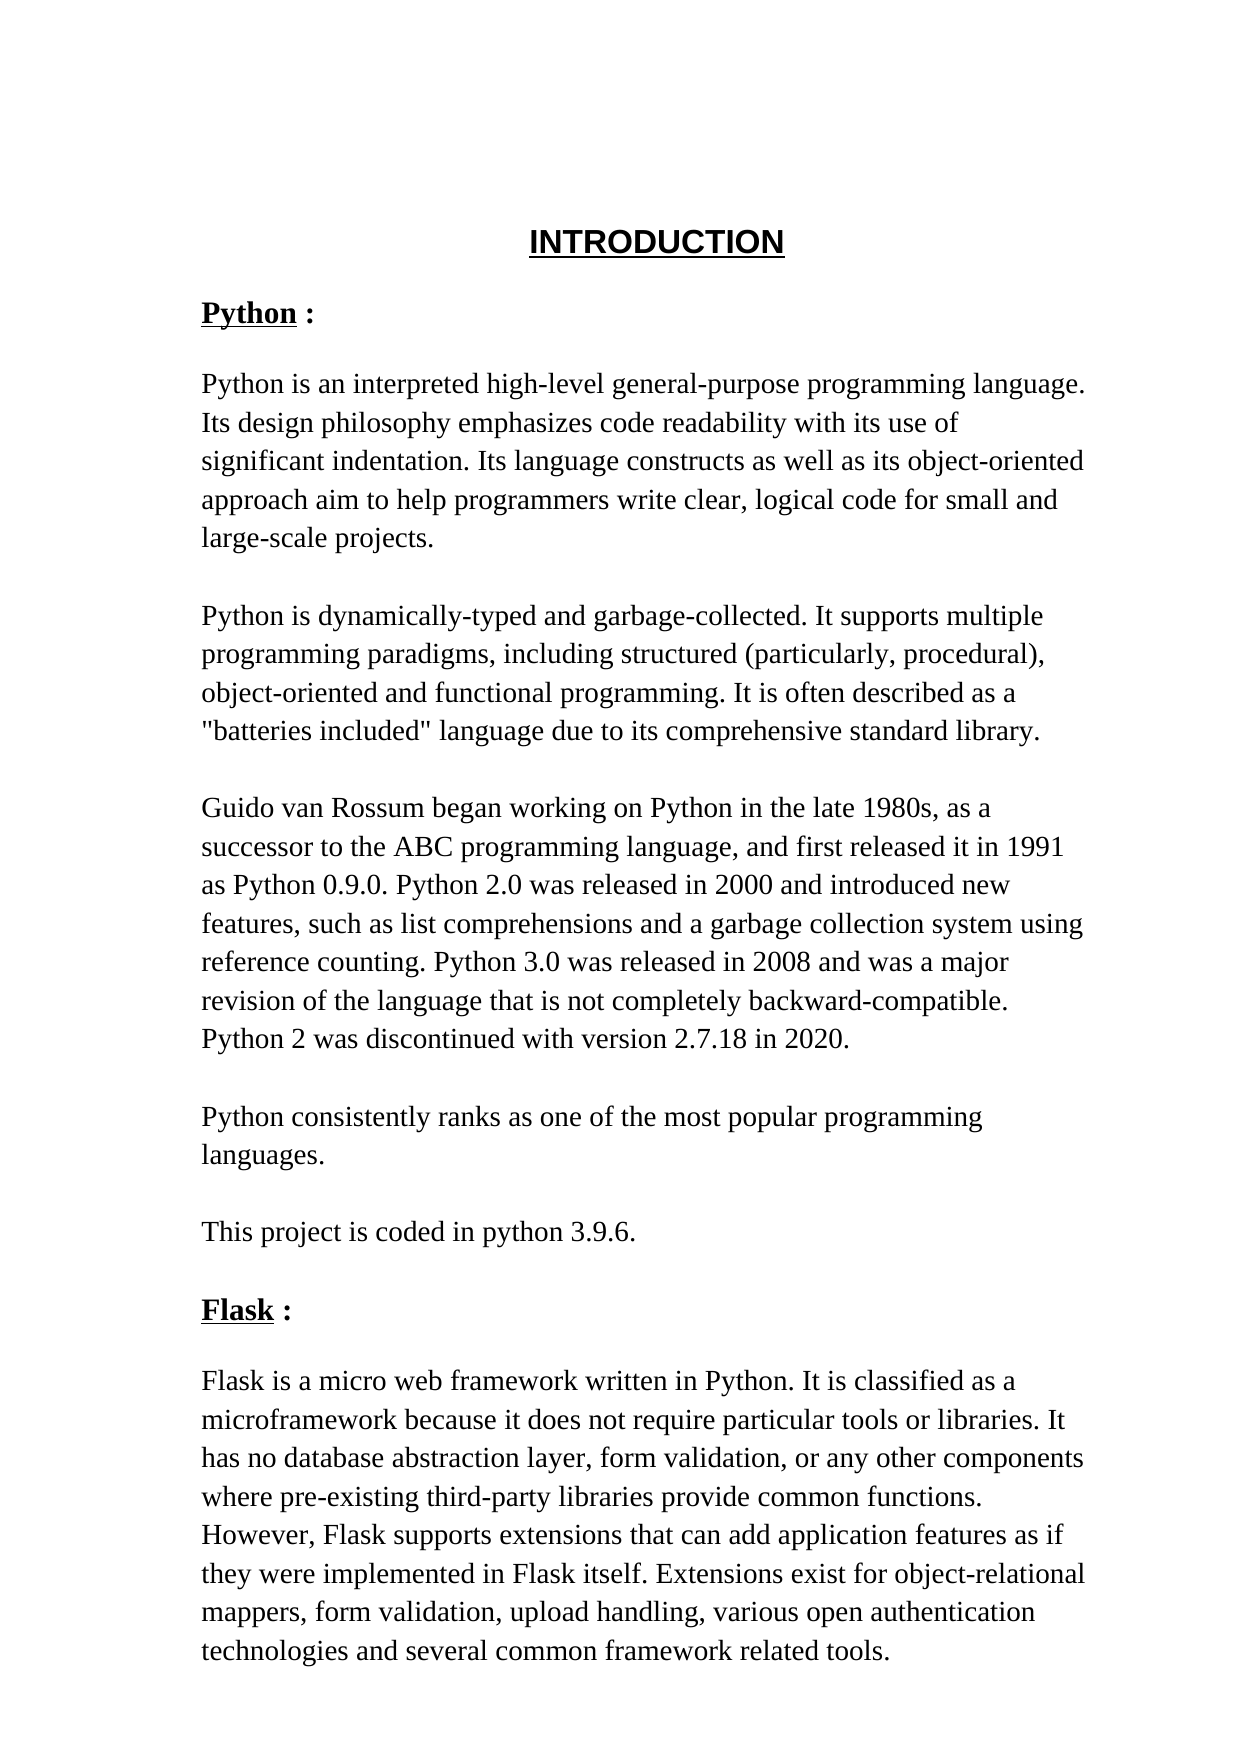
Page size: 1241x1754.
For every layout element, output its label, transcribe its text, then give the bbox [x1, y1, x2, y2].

text This project is coded in python 3.9.6. [201, 1214, 1087, 1248]
text Flask is a micro web framework written in Python. It is classified as a microframework because it does not require particular tools or libraries. It has no database abstraction layer, form validation, or any other components where pre-existing third-party libraries provide common functions. However, Flask supports extensions that can add application features as if they were implemented in Flask itself. Extensions exist for object-relational mappers, form validation, upload handling, various open authentication technologies and several common framework related tools. [201, 1363, 1087, 1667]
text Guido van Rossum began working on Python in the late 1980s, as a successor to the ABC programming language, and first released it in 1991 as Python 0.9.0. Python 2.0 was released in 2000 and introduced new features, such as list comprehensions and a garbage collection system using reference counting. Python 3.0 was released in 2008 and was a major revision of the language that is not completely backward-compatible. Python 2 was discontinued with version 2.7.18 in 2020. [201, 790, 1087, 1055]
text Python is an interpreted high-level general-purpose programming language. Its design philosophy emphasizes code readability with its use of significant indentation. Its language constructs as well as its object-oriented approach aim to help programmers write clear, logical code for small and large-scale projects. [201, 366, 1087, 554]
text Python is dynamically-typed and garbage-collected. It supports multiple programming paradigms, including structured (particularly, procedural), object-oriented and functional programming. It is often described as a "batteries included" language due to its comprehensive standard library. [201, 598, 1087, 747]
text Python consistently ranks as one of the most popular programming languages. [201, 1099, 1087, 1171]
list INTRODUCTION [470, 222, 1240, 261]
text Flask : [201, 1291, 1087, 1327]
text Python : [201, 294, 1087, 331]
